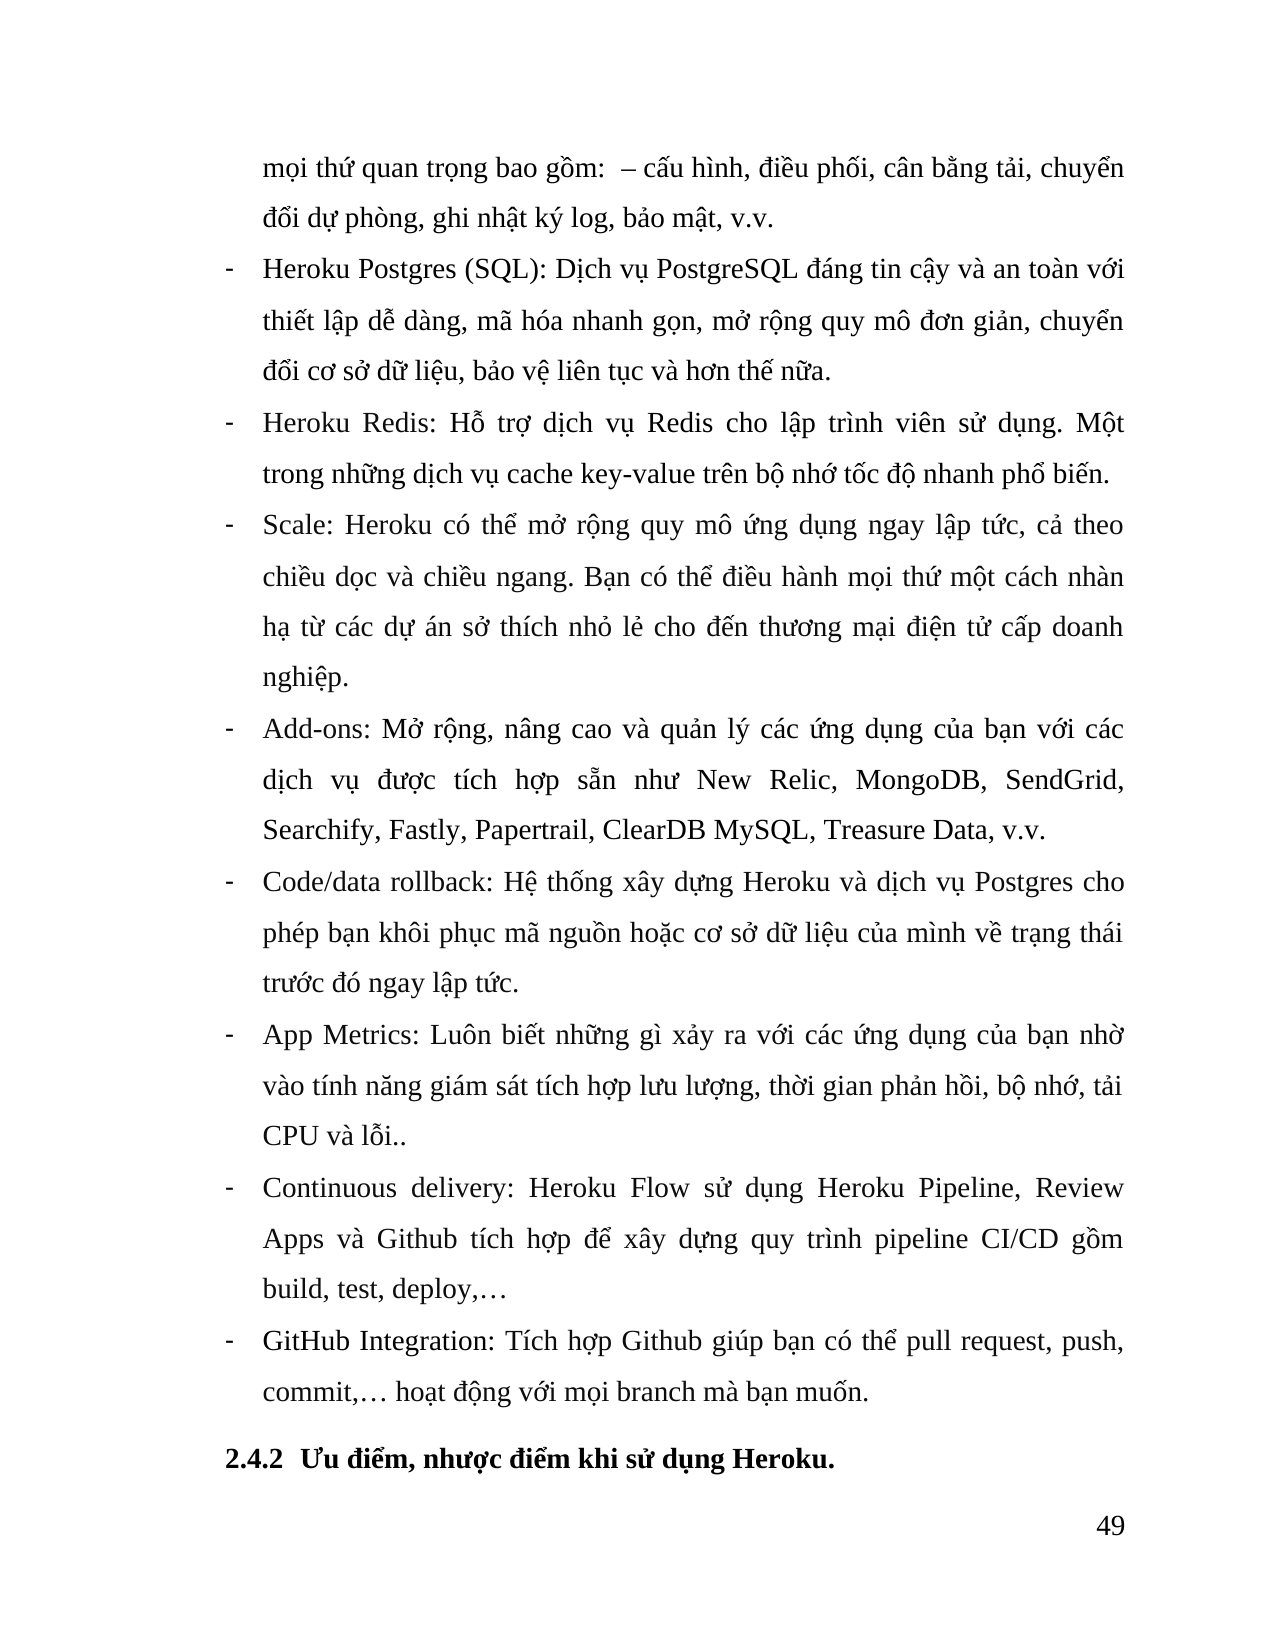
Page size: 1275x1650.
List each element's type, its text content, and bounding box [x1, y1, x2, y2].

list Scale: Heroku có thể mở rộng quy mô ứng dụng ngay lập tức, cả theo chiều dọc và chiều ngang. Bạn có thể điều hành mọi thứ một cách nhàn hạ từ các dự án sở thích nhỏ lẻ cho đến thương mại điện tử cấp doanh nghiệp. [225, 506, 1125, 693]
subtitle Ưu điểm, nhược điểm khi sử dụng Heroku. [225, 1441, 1125, 1475]
list Heroku Redis: Hỗ trợ dịch vụ Redis cho lập trình viên sử dụng. Một trong những dịch vụ cache key-value trên bộ nhớ tốc độ nhanh phổ biến. [225, 404, 1125, 489]
list Continuous delivery: Heroku Flow sử dụng Heroku Pipeline, Review Apps và Github tích hợp để xây dựng quy trình pipeline CI/CD gồm build, test, deploy,… [225, 1169, 1125, 1305]
list Heroku Postgres (SQL): Dịch vụ PostgreSQL đáng tin cậy và an toàn với thiết lập dễ dàng, mã hóa nhanh gọn, mở rộng quy mô đơn giản, chuyển đổi cơ sở dữ liệu, bảo vệ liên tục và hơn thế nữa. [225, 251, 1125, 387]
list GitHub Integration: Tích hợp Github giúp bạn có thể pull request, push, commit,… hoạt động với mọi branch mà bạn muốn. [225, 1322, 1125, 1408]
list Code/data rollback: Hệ thống xây dựng Heroku và dịch vụ Postgres cho phép bạn khôi phục mã nguồn hoặc cơ sở dữ liệu của mình về trạng thái trước đó ngay lập tức. [225, 863, 1125, 999]
list Add-ons: Mở rộng, nâng cao và quản lý các ứng dụng của bạn với các dịch vụ được tích hợp sẵn như New Relic, MongoDB, SendGrid, Searchify, Fastly, Papertrail, ClearDB MySQL, Treasure Data, v.v. [225, 710, 1125, 846]
list App Metrics: Luôn biết những gì xảy ra với các ứng dụng của bạn nhờ vào tính năng giám sát tích hợp lưu lượng, thời gian phản hồi, bộ nhớ, tải CPU và lỗi.. [225, 1016, 1125, 1152]
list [225, 150, 1125, 234]
